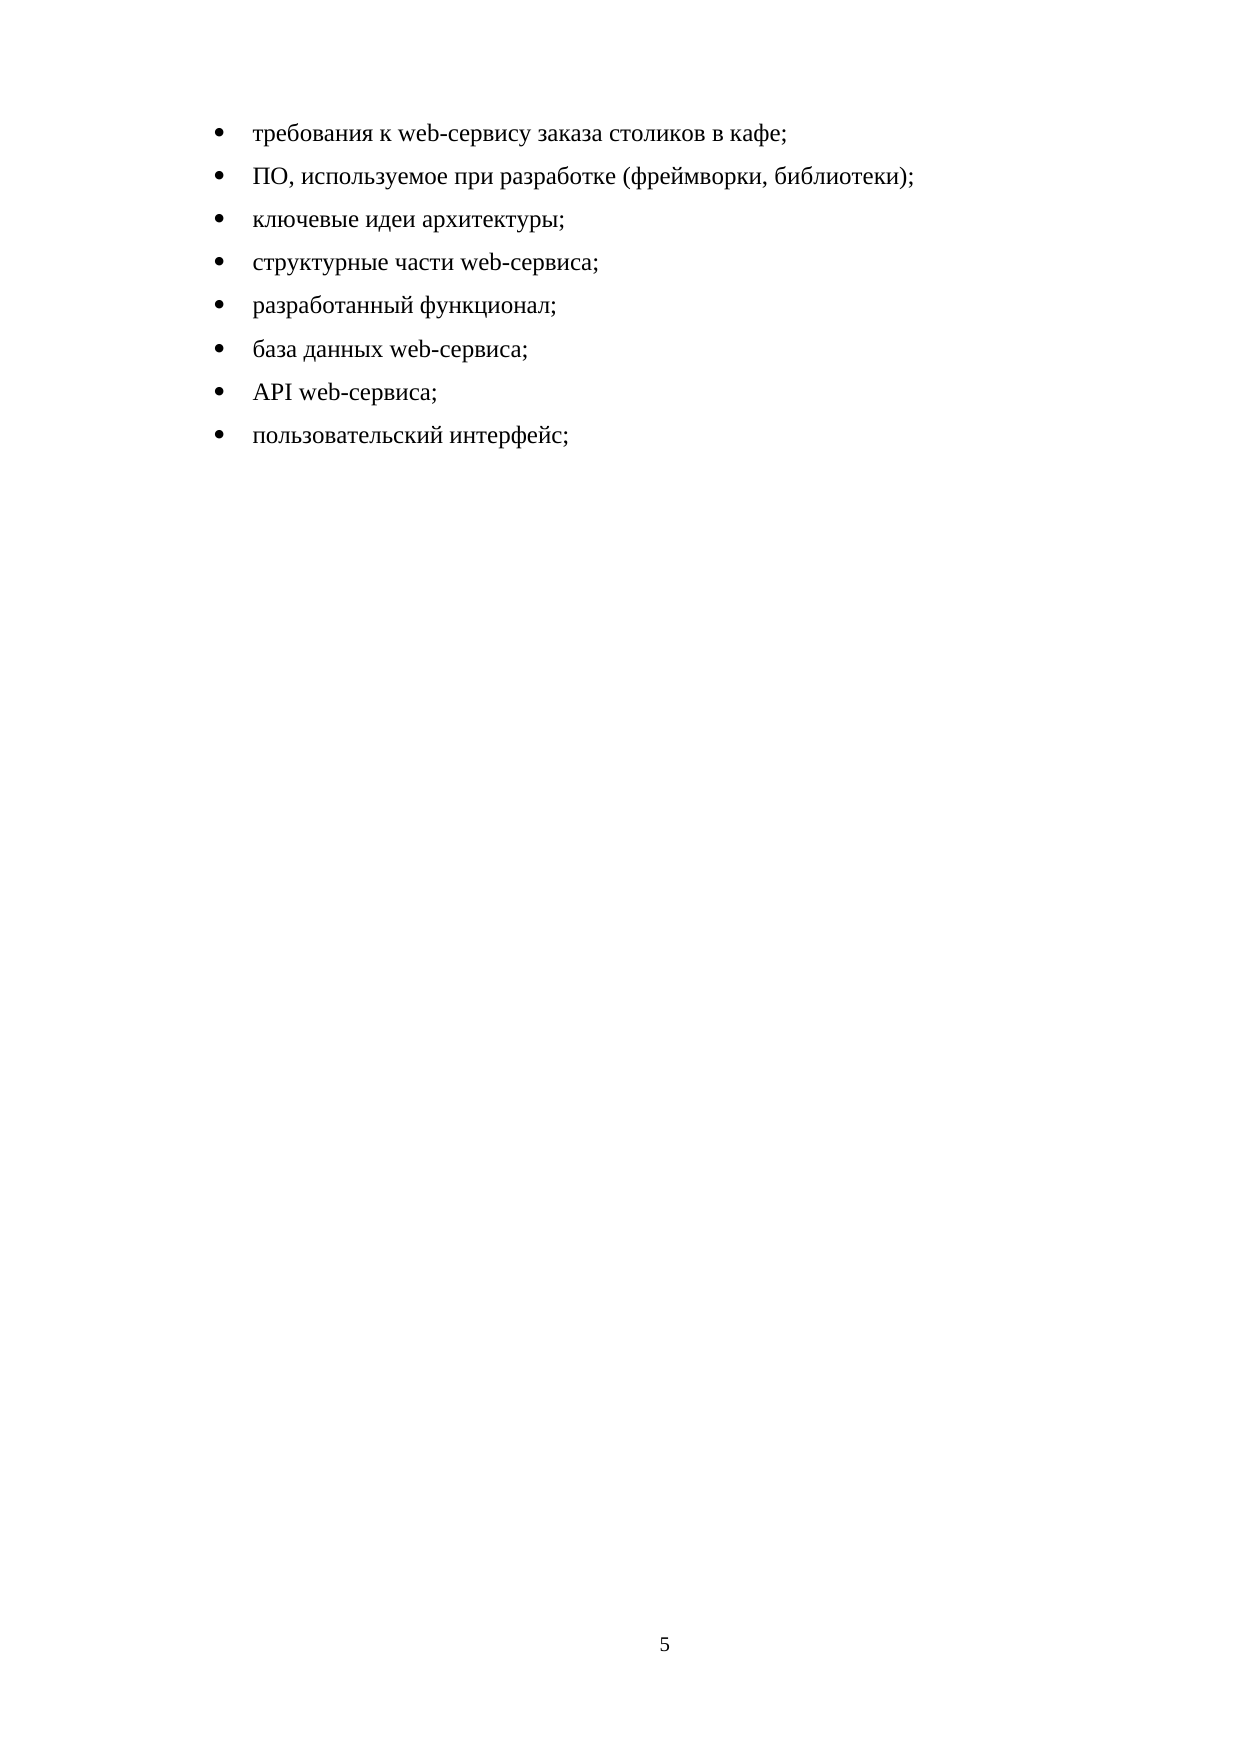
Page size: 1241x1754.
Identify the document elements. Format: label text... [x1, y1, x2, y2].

list база данных web-сервиса; [215, 334, 1152, 362]
list требования к web-сервису заказа столиков в кафе; [215, 118, 1152, 147]
list ключевые идеи архитектуры; [215, 204, 1152, 233]
list разработанный функционал; [215, 291, 1152, 319]
list структурные части web-сервиса; [215, 247, 1152, 276]
list ПО, используемое при разработке (фреймворки, библиотеки); [215, 161, 1152, 190]
list API web-сервиса; [215, 377, 1152, 406]
list пользовательский интерфейс; [215, 420, 1152, 449]
